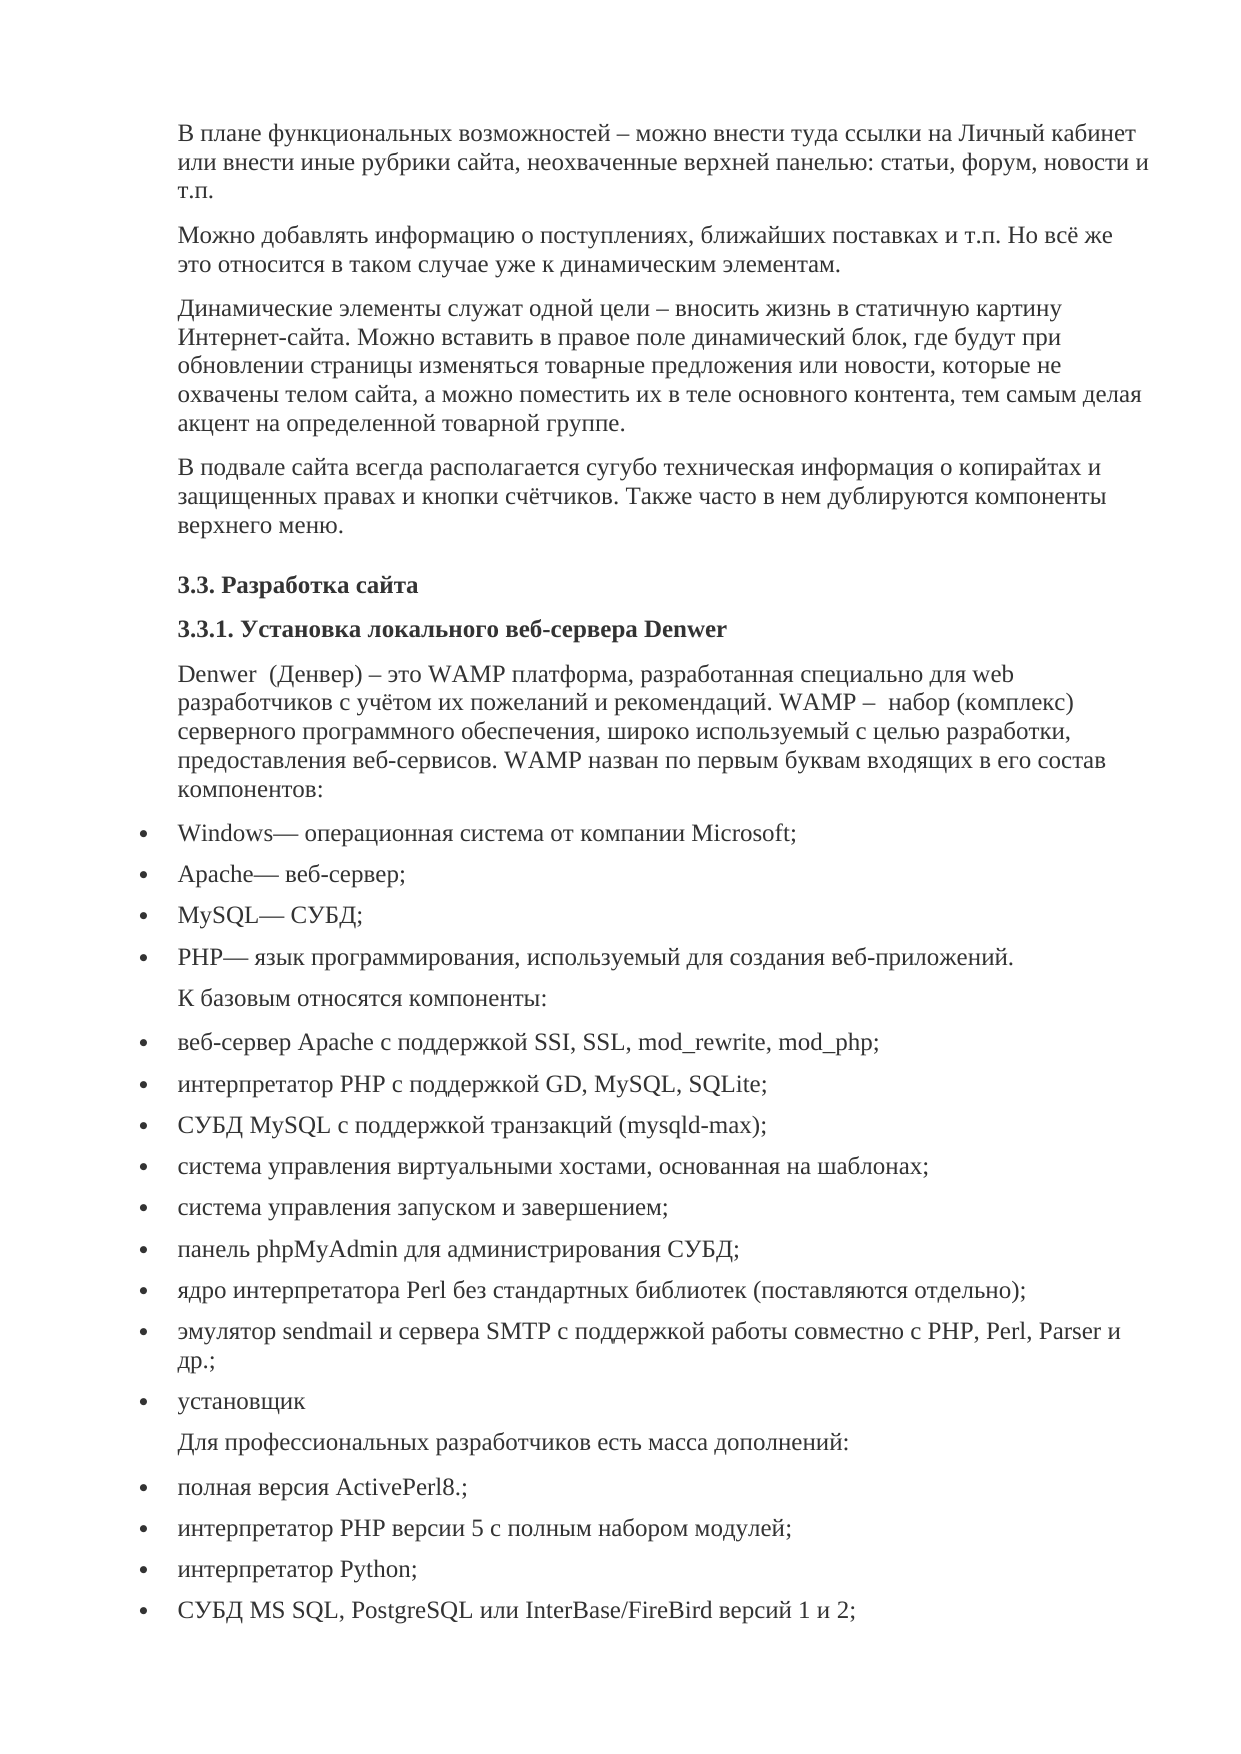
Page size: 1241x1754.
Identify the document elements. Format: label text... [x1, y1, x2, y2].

text Для профессиональных разработчиков есть масса дополнений: [177, 1427, 1152, 1456]
text Динамические элементы служат одной цели – вносить жизнь в статичную картину Интернет-сайта. Можно вставить в правое поле динамический блок, где будут при обновлении страницы изменяться товарные предложения или новости, которые не охвачены телом сайта, а можно поместить их в теле основного контента, тем самым делая акцент на определенной товарной группе. [177, 293, 1152, 437]
text В плане функциональных возможностей – можно внести туда ссылки на Личный кабинет или внести иные рубрики сайта, неохваченные верхней панелью: статьи, форум, новости и т.п. [177, 118, 1152, 204]
list СУБД MySQL с поддержкой транзакций (mysqld-max); [140, 1110, 1152, 1139]
text 3.3.1. Установка локального веб-сервера Denwer [177, 614, 1152, 643]
text 3.3. Разработка сайта [177, 570, 1152, 599]
list интерпретатор Python; [140, 1554, 1152, 1583]
list панель phpMyAdmin для администрирования СУБД; [140, 1234, 1152, 1262]
list MySQL— СУБД; [140, 901, 1152, 929]
text Можно добавлять информацию о поступлениях, ближайших поставках и т.п. Но всё же это относится в таком случае уже к динамическим элементам. [177, 220, 1152, 277]
list Windows— операционная система от компании Microsoft; [140, 818, 1152, 847]
list установщик [140, 1386, 1152, 1415]
list Apache— веб-сервер; [140, 859, 1152, 888]
list интерпретатор PHP с поддержкой GD, MySQL, SQLite; [140, 1069, 1152, 1097]
list полная версия ActivePerl8.; [140, 1472, 1152, 1501]
list эмулятор sendmail и сервера SMTP с поддержкой работы совместно с PHP, Perl, Parser и др.; [140, 1316, 1152, 1374]
list PHP— язык программирования, используемый для создания веб-приложений. [140, 942, 1152, 971]
list СУБД MS SQL, PostgreSQL или InterBase/FireBird версий 1 и 2; [140, 1596, 1152, 1624]
list веб-сервер Apache с поддержкой SSI, SSL, mod_rewrite, mod_php; [140, 1027, 1152, 1056]
list система управления запуском и завершением; [140, 1192, 1152, 1221]
text В подвале сайта всегда располагается сугубо техническая информация о копирайтах и защищенных правах и кнопки счётчиков. Также часто в нем дублируются компоненты верхнего меню. [177, 452, 1152, 539]
text Denwer (Денвер) – это WAMP платформа, разработанная специально для web разработчиков с учётом их пожеланий и рекомендаций. WAMP – набор (комплекс) серверного программного обеспечения, широко используемый с целью разработки, предоставления веб-сервисов. WAMP назван по первым буквам входящих в его состав компонентов: [177, 659, 1152, 802]
list ядро интерпретатора Perl без стандартных библиотек (поставляются отдельно); [140, 1275, 1152, 1304]
text К базовым относятся компоненты: [177, 983, 1152, 1012]
list система управления виртуальными хостами, основанная на шаблонах; [140, 1151, 1152, 1180]
list интерпретатор PHP версии 5 с полным набором модулей; [140, 1513, 1152, 1542]
